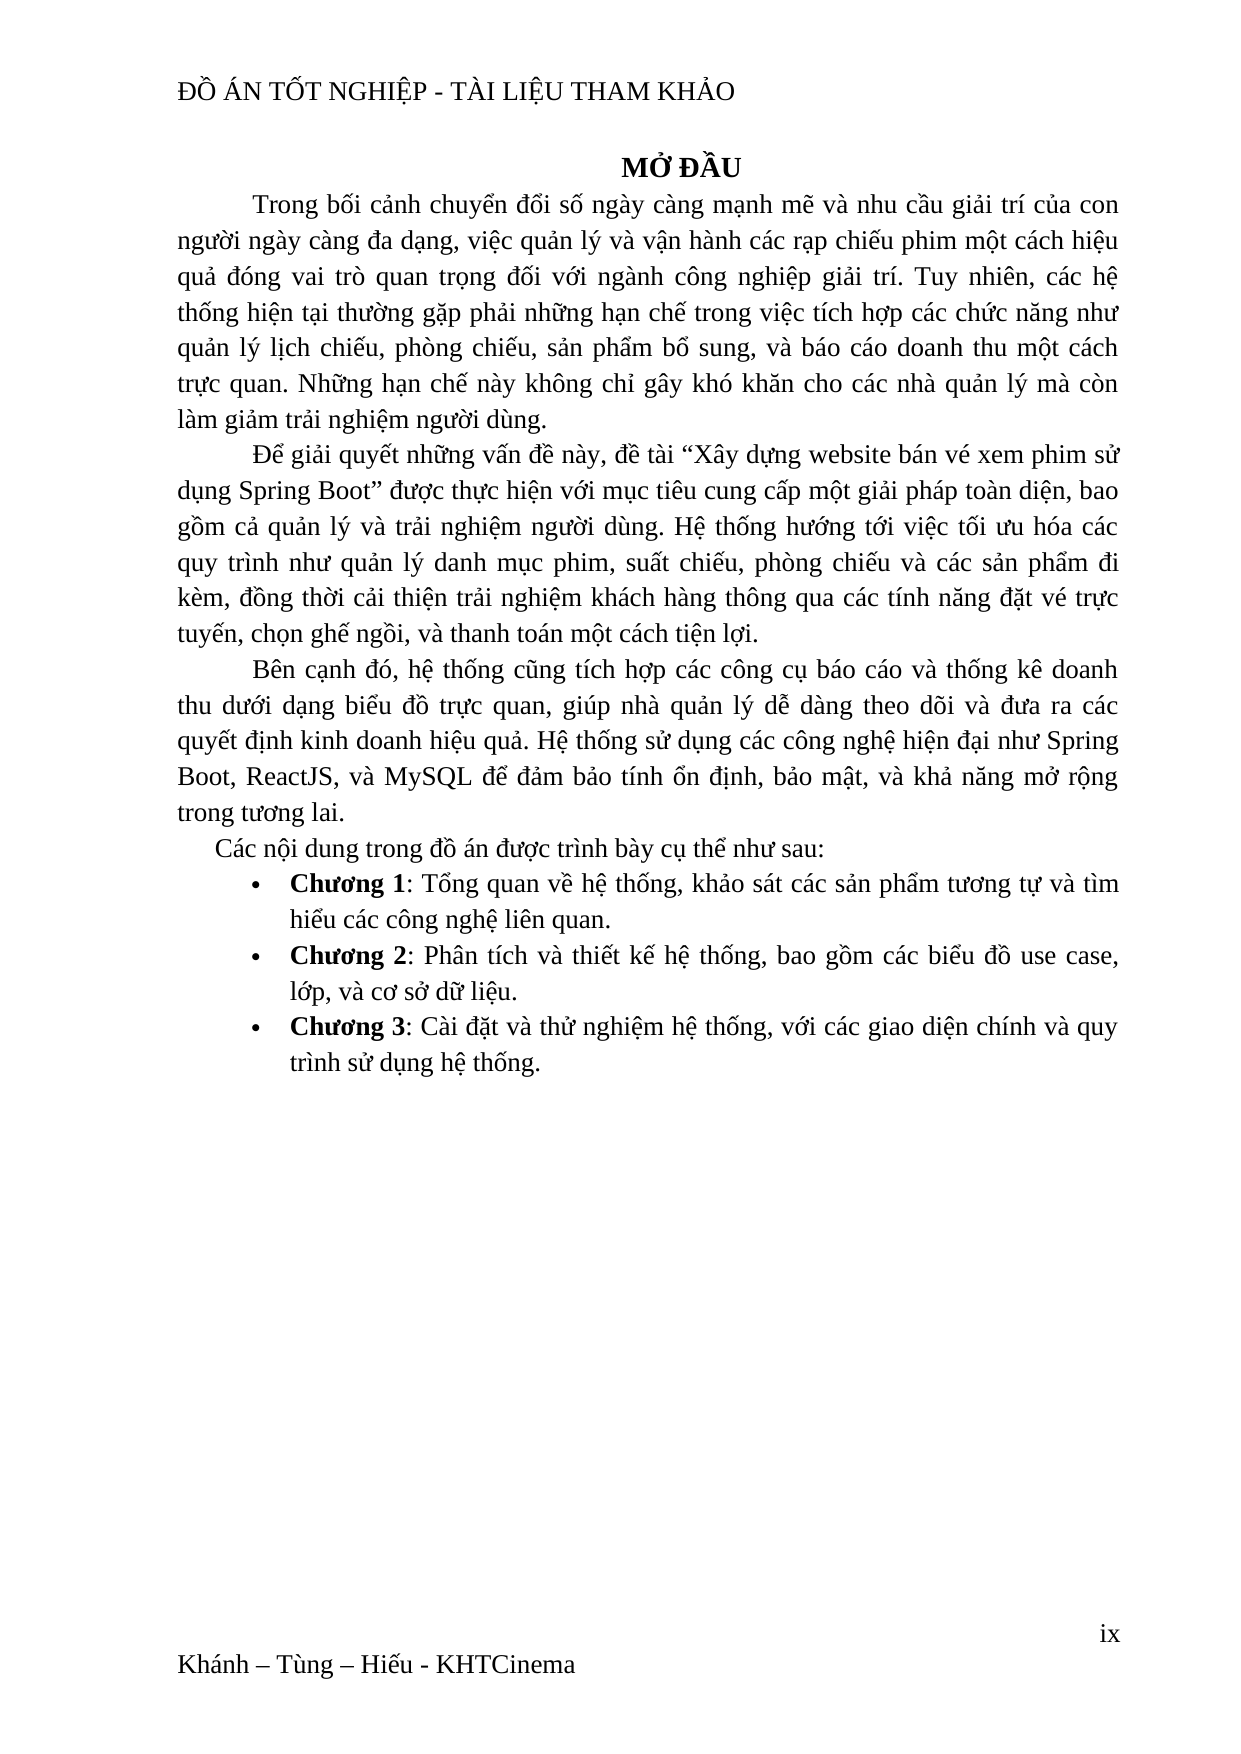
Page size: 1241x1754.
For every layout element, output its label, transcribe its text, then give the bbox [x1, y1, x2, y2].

list Chương 2: Phân tích và thiết kế hệ thống, bao gồm các biểu đồ use case, lớp, và cơ sở dữ liệu. [252, 939, 1120, 1006]
text Các nội dung trong đồ án được trình bày cụ thể như sau: [177, 832, 1120, 863]
subtitle MỞ ĐẦU [243, 150, 1120, 183]
list Chương 1: Tổng quan về hệ thống, khảo sát các sản phẩm tương tự và tìm hiểu các công nghệ liên quan. [252, 867, 1120, 934]
text Để giải quyết những vấn đề này, đề tài “Xây dựng website bán vé xem phim sử dụng Spring Boot” được thực hiện với mục tiêu cung cấp một giải pháp toàn diện, bao gồm cả quản lý và trải nghiệm người dùng. Hệ thống hướng tới việc tối ưu hóa các quy trình như quản lý danh mục phim, suất chiếu, phòng chiếu và các sản phẩm đi kèm, đồng thời cải thiện trải nghiệm khách hàng thông qua các tính năng đặt vé trực tuyến, chọn ghế ngồi, và thanh toán một cách tiện lợi. [177, 439, 1120, 648]
text Trong bối cảnh chuyển đổi số ngày càng mạnh mẽ và nhu cầu giải trí của con người ngày càng đa dạng, việc quản lý và vận hành các rạp chiếu phim một cách hiệu quả đóng vai trò quan trọng đối với ngành công nghiệp giải trí. Tuy nhiên, các hệ thống hiện tại thường gặp phải những hạn chế trong việc tích hợp các chức năng như quản lý lịch chiếu, phòng chiếu, sản phẩm bổ sung, và báo cáo doanh thu một cách trực quan. Những hạn chế này không chỉ gây khó khăn cho các nhà quản lý mà còn làm giảm trải nghiệm người dùng. [177, 188, 1120, 434]
list Chương 3: Cài đặt và thử nghiệm hệ thống, với các giao diện chính và quy trình sử dụng hệ thống. [252, 1010, 1120, 1077]
text Bên cạnh đó, hệ thống cũng tích hợp các công cụ báo cáo và thống kê doanh thu dưới dạng biểu đồ trực quan, giúp nhà quản lý dễ dàng theo dõi và đưa ra các quyết định kinh doanh hiệu quả. Hệ thống sử dụng các công nghệ hiện đại như Spring Boot, ReactJS, và MySQL để đảm bảo tính ổn định, bảo mật, và khả năng mở rộng trong tương lai. [177, 653, 1120, 827]
